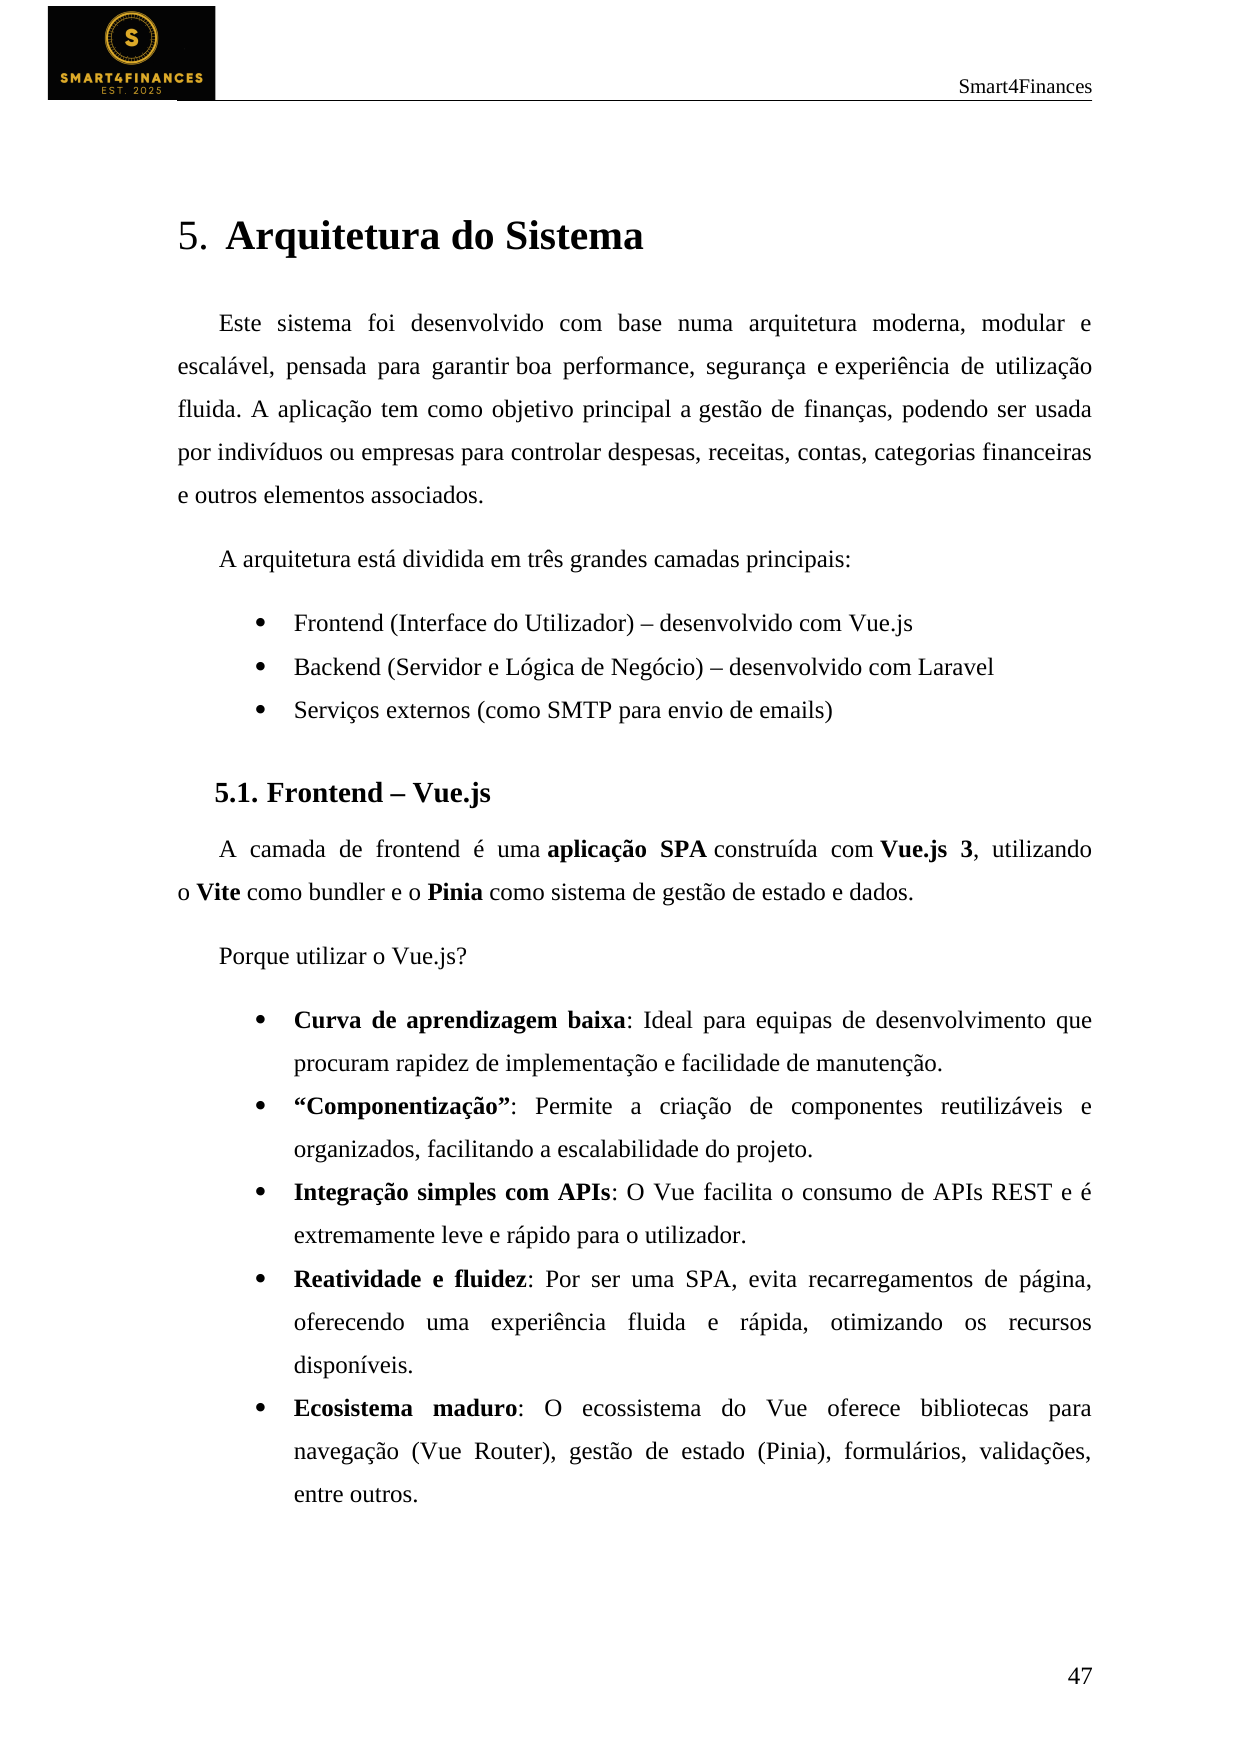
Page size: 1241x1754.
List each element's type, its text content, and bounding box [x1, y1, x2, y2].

text A arquitetura está dividida em três grandes camadas principais: [177, 544, 1092, 573]
text Este sistema foi desenvolvido com base numa arquitetura moderna, modular e escalável, pensada para garantir boa performance, segurança e experiência de utilização fluida. A aplicação tem como objetivo principal a gestão de finanças, podendo ser usada por indivíduos ou empresas para controlar despesas, receitas, contas, categorias financeiras e outros elementos associados. [177, 308, 1092, 509]
list Serviços externos (como SMTP para envio de emails) [256, 695, 1092, 723]
list Integração simples com APIs: O Vue facilita o consumo de APIs REST e é extremamente leve e rápido para o utilizador. [256, 1177, 1092, 1249]
list “Componentização”: Permite a criação de componentes reutilizáveis e organizados, facilitando a escalabilidade do projeto. [256, 1091, 1092, 1163]
list Reatividade e fluidez: Por ser uma SPA, evita recarregamentos de página, oferecendo uma experiência fluida e rápida, otimizando os recursos disponíveis. [256, 1264, 1092, 1379]
text Porque utilizar o Vue.js? [177, 941, 1092, 970]
subtitle Frontend – Vue.js [214, 775, 1092, 809]
list Ecosistema maduro: O ecossistema do Vue oferece bibliotecas para navegação (Vue Router), gestão de estado (Pinia), formulários, validações, entre outros. [256, 1393, 1092, 1508]
subtitle Arquitetura do Sistema [177, 210, 1092, 258]
list Frontend (Interface do Utilizador) – desenvolvido com Vue.js [256, 608, 1092, 637]
list Curva de aprendizagem baixa: Ideal para equipas de desenvolvimento que procuram rapidez de implementação e facilidade de manutenção. [256, 1005, 1092, 1077]
text A camada de frontend é uma aplicação SPA construída com Vue.js 3, utilizando o Vite como bundler e o Pinia como sistema de gestão de estado e dados. [177, 834, 1092, 906]
picture [47, 6, 216, 100]
list Backend (Servidor e Lógica de Negócio) – desenvolvido com Laravel [256, 652, 1092, 680]
